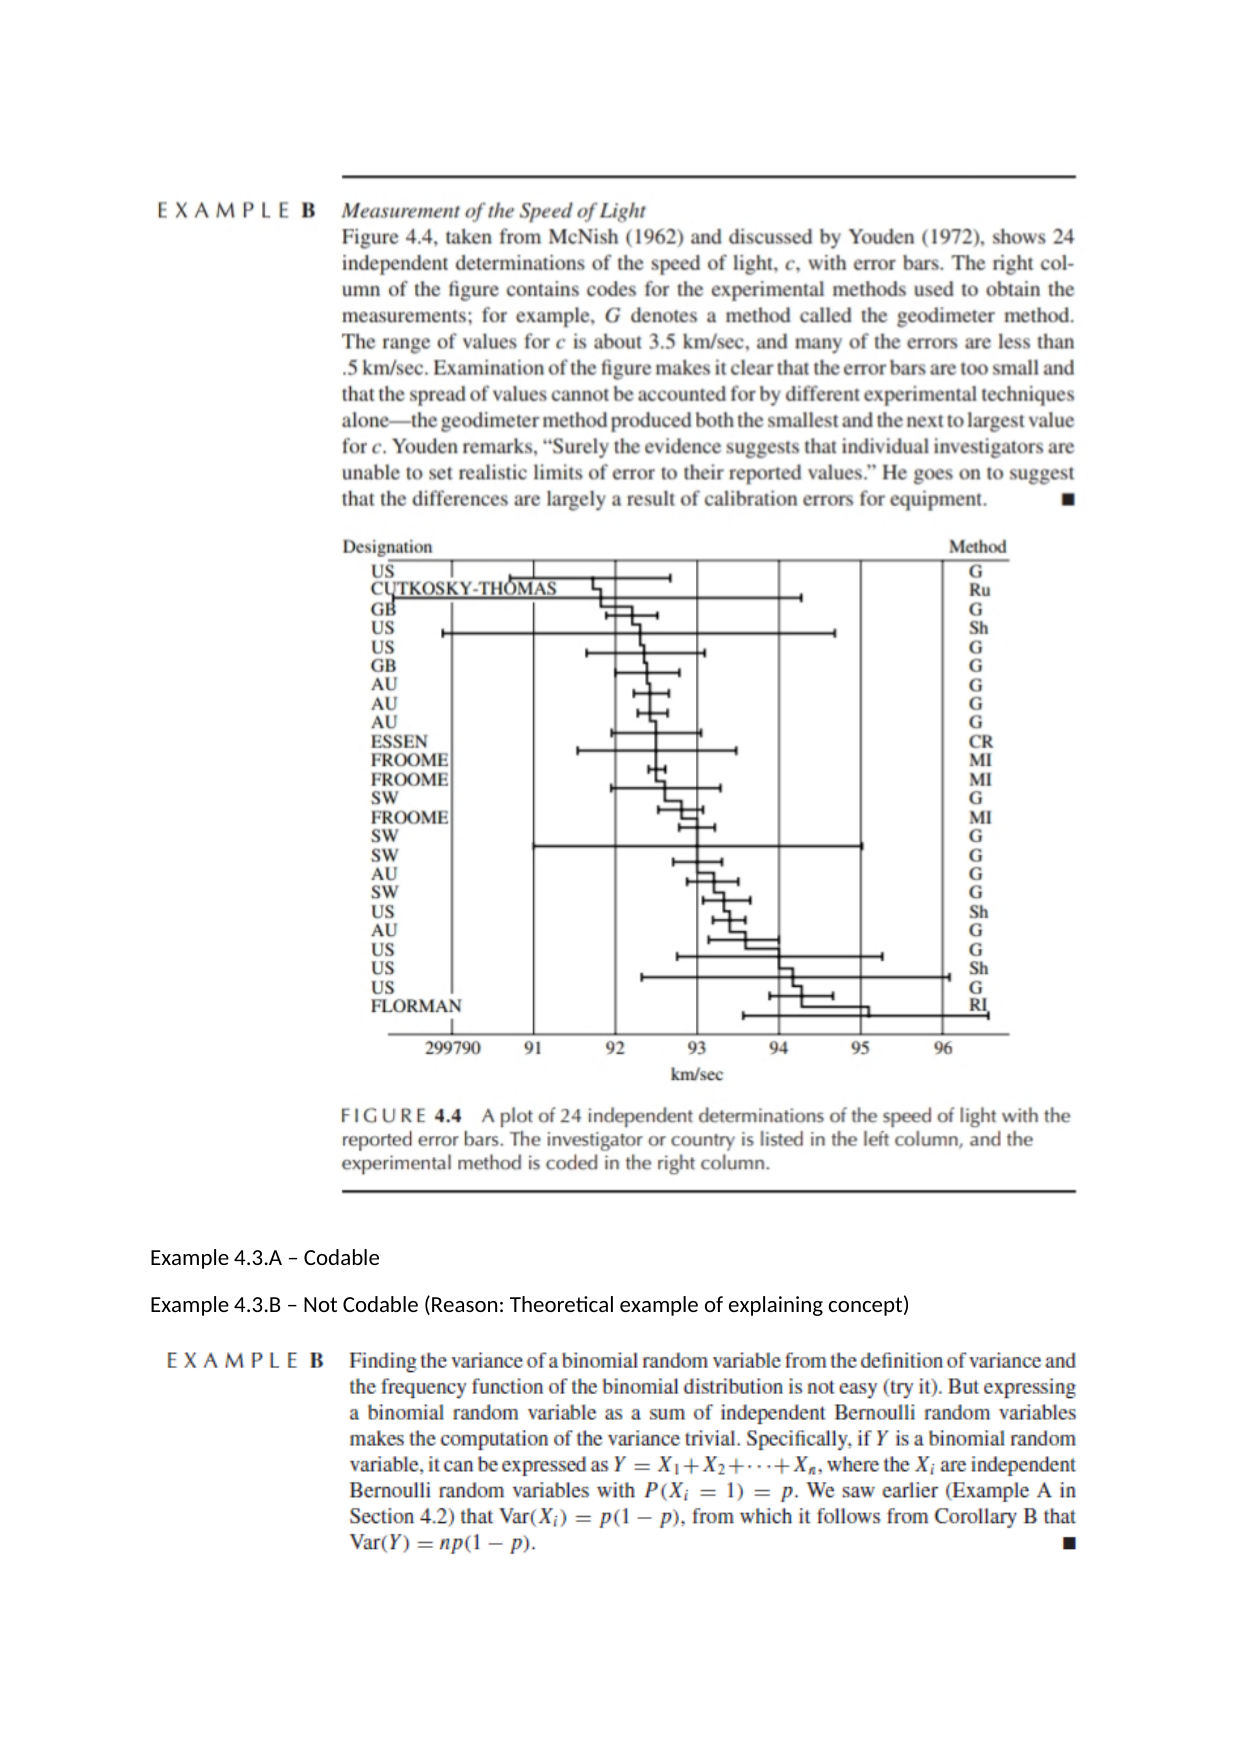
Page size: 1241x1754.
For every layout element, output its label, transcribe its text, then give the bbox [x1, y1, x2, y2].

picture [150, 150, 1091, 1224]
text Example 4.3.B – Not Codable (Reason: Theoretical example of explaining concept) [150, 1290, 1090, 1318]
picture [150, 1336, 1091, 1577]
text Example 4.3.A – Codable [150, 1243, 1090, 1271]
